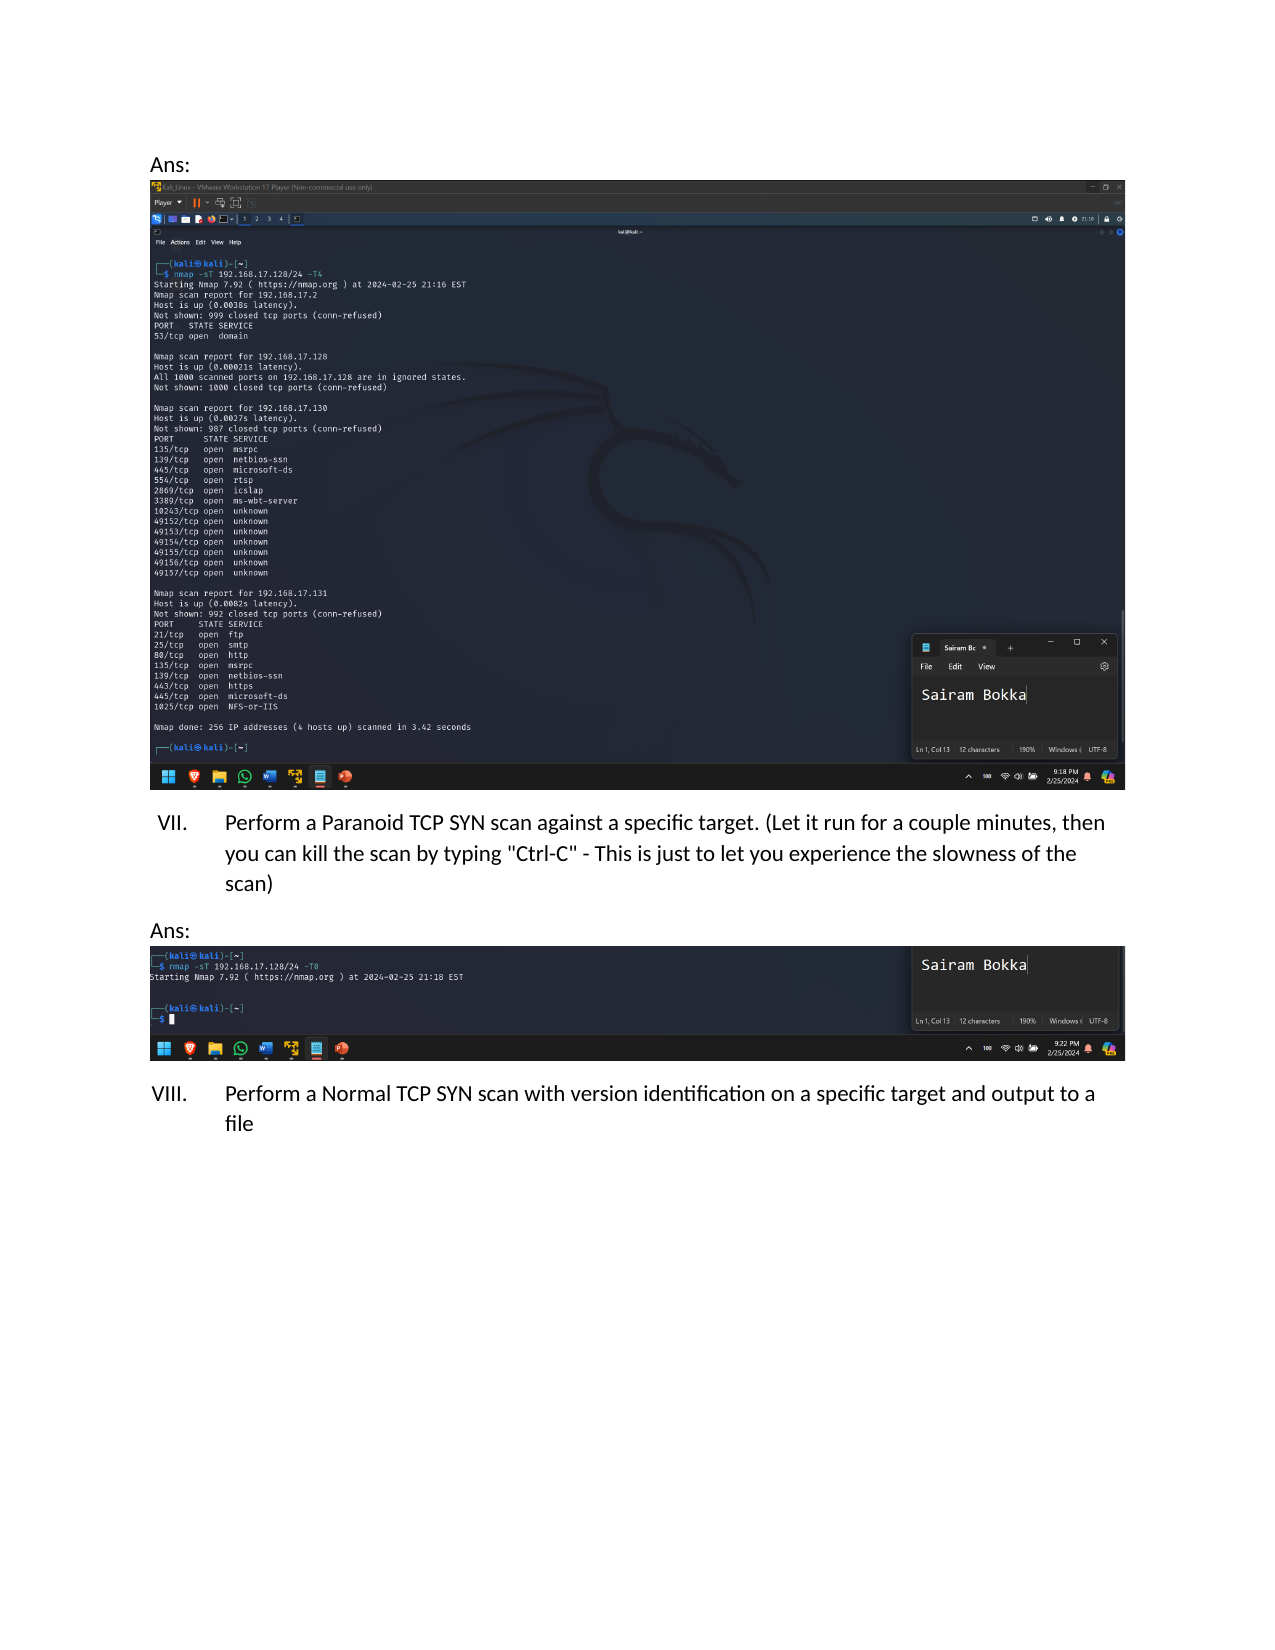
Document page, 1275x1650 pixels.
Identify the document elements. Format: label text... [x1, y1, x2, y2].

list Perform a Paranoid TCP SYN scan against a specific target. (Let it run for a couple minutes, then you can kill the scan by typing "Ctrl-C" - This is just to let you experience the slowness of the scan) [187, 808, 1125, 897]
picture [150, 946, 1125, 1061]
picture [150, 180, 1125, 790]
text Ans: [150, 916, 1125, 946]
list Perform a Normal TCP SYN scan with version identification on a specific target and output to a file [187, 1079, 1125, 1137]
text Ans: [150, 150, 1125, 180]
